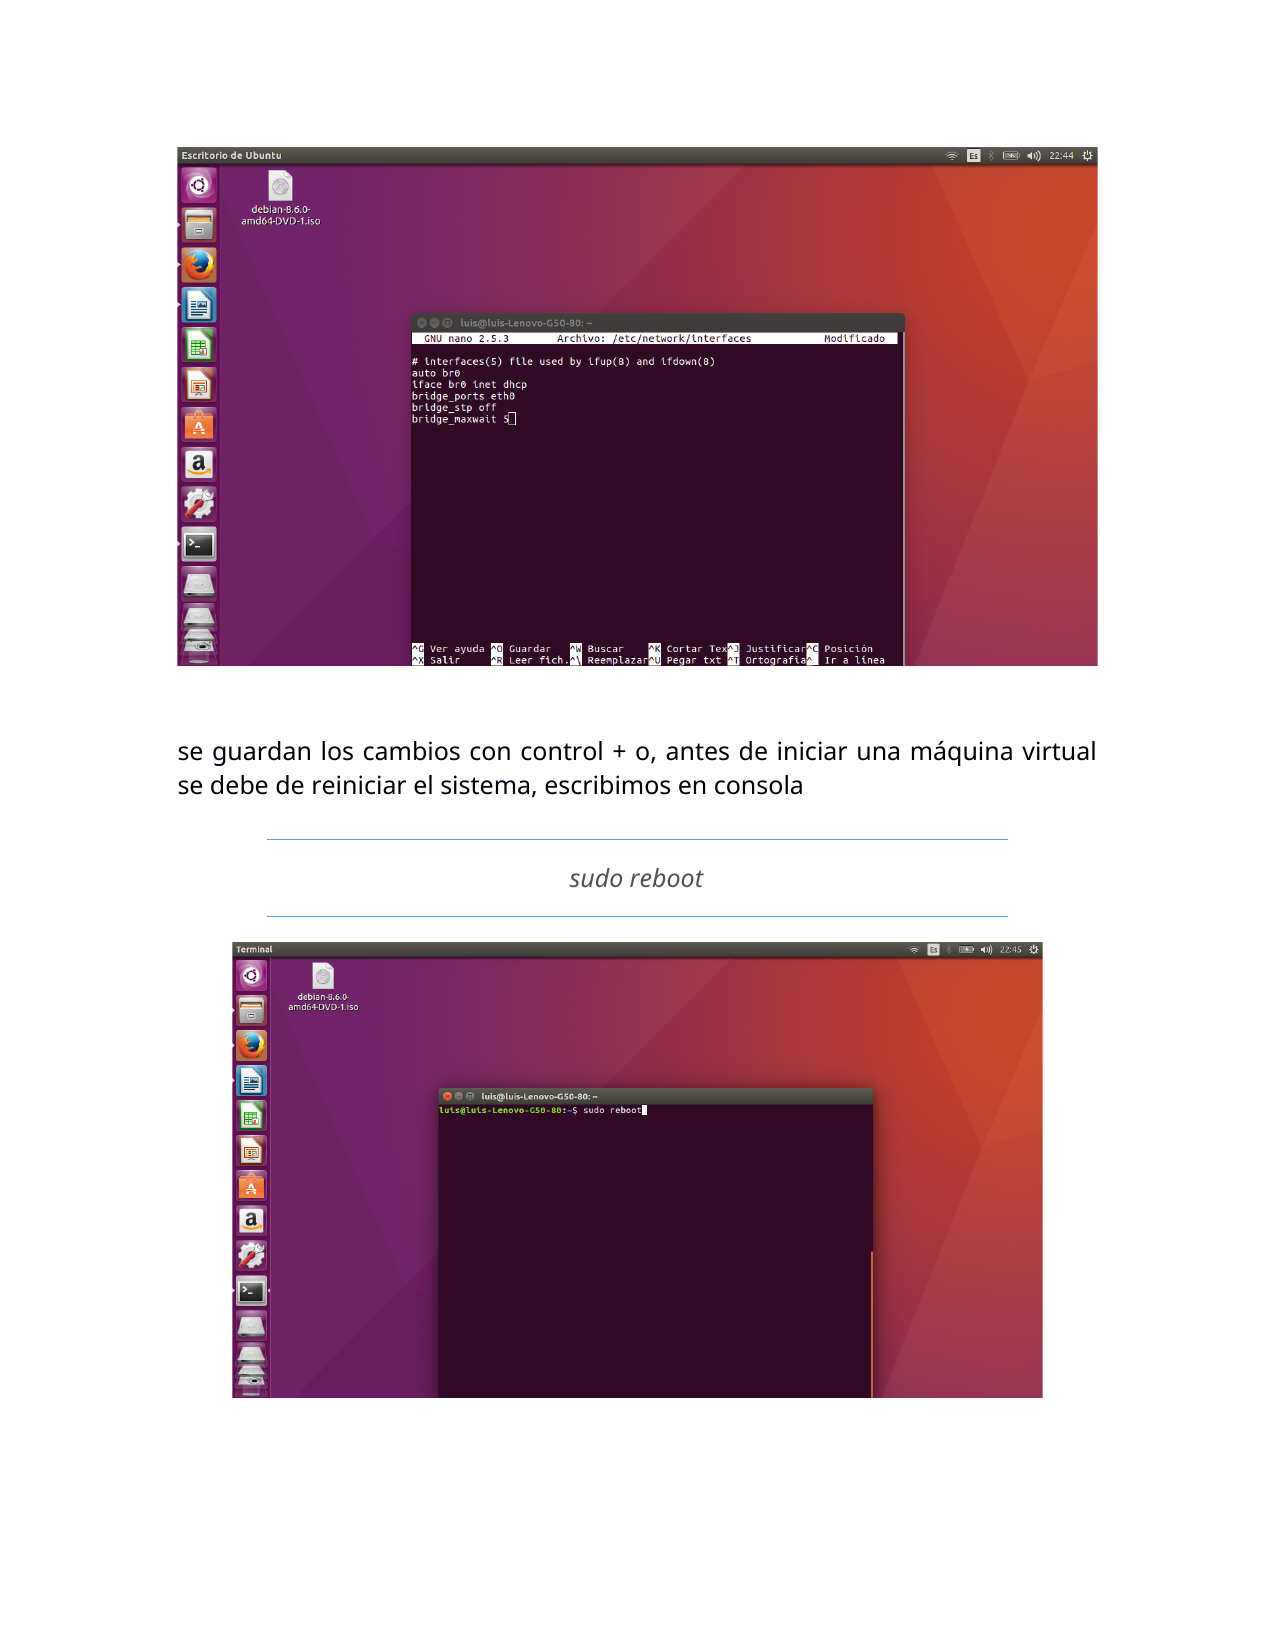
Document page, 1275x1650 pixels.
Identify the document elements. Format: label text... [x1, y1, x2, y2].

picture [177, 147, 1098, 666]
text sudo reboot [267, 840, 1008, 916]
text se guardan los cambios con control + o, antes de iniciar una máquina virtual se debe de reiniciar el sistema, escribimos en consola [177, 733, 1098, 801]
picture [232, 942, 1043, 1398]
